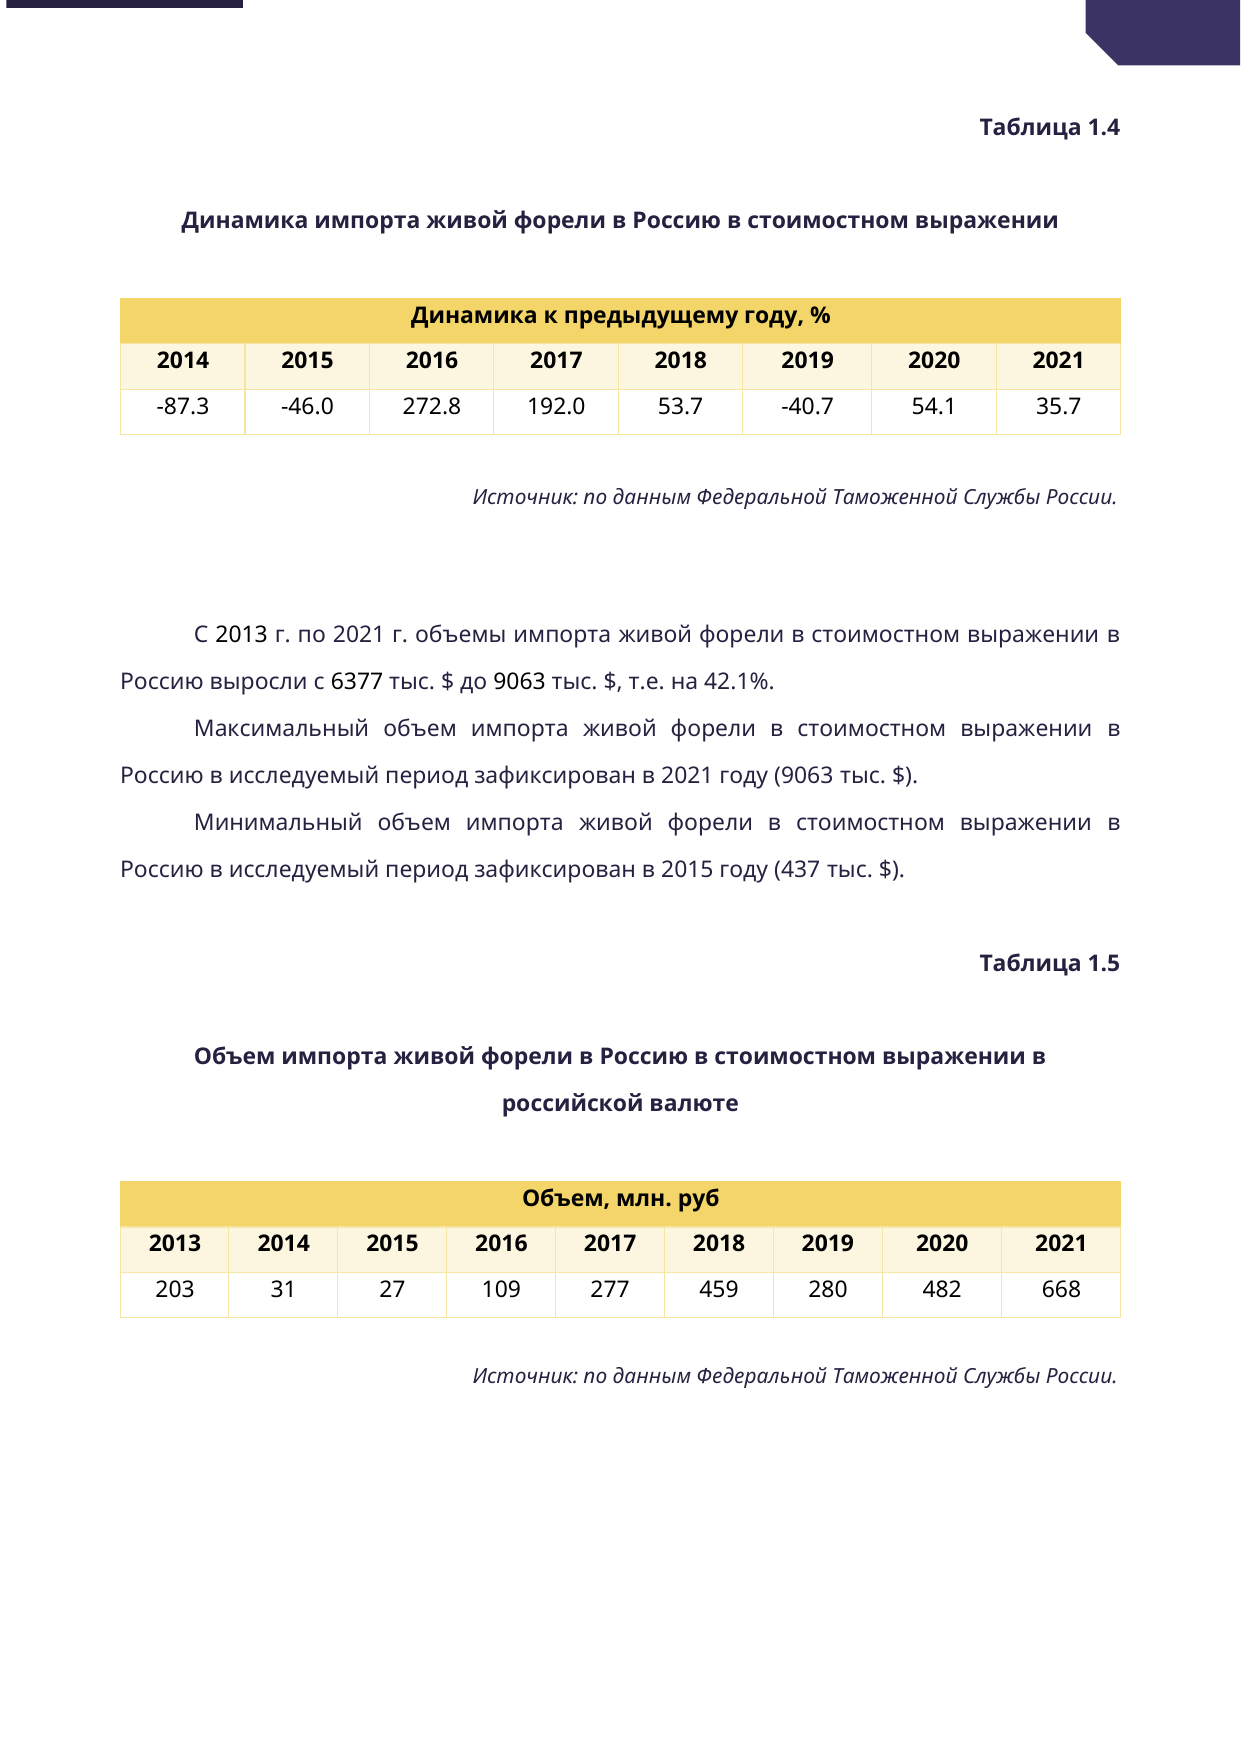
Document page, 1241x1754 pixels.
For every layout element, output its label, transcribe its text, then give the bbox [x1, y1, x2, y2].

table_cell 2017 [494, 344, 618, 389]
table_cell -87.3 [121, 390, 244, 434]
table_cell 53.7 [619, 390, 742, 434]
table_cell 2015 [246, 344, 369, 389]
table_cell 2015 [338, 1228, 446, 1272]
table_header Динамика к предыдущему году, % [121, 299, 1120, 343]
table_cell -40.7 [743, 390, 871, 434]
text Источник: по данным Федеральной Таможенной Службы России. [120, 1361, 1120, 1389]
table_cell 31 [229, 1273, 337, 1317]
text Максимальный объем импорта живой форели в стоимостном выражении в Россию в исследуемый период зафиксирован в 2021 году (9063 тыс. $). [120, 712, 1120, 790]
text Таблица 1.4 [120, 110, 1120, 142]
table_cell 2014 [121, 344, 244, 389]
table_cell 203 [121, 1273, 228, 1317]
table_cell 109 [447, 1273, 555, 1317]
text Минимальный объем импорта живой форели в стоимостном выражении в Россию в исследуемый период зафиксирован в 2015 году (437 тыс. $). [120, 806, 1120, 884]
table_cell 35.7 [997, 390, 1120, 434]
table_cell 2020 [872, 344, 996, 389]
table_cell 2016 [447, 1228, 555, 1272]
table_cell 2014 [229, 1228, 337, 1272]
table_cell 280 [774, 1273, 882, 1317]
table_cell 459 [665, 1273, 773, 1317]
table_cell 668 [1002, 1273, 1120, 1317]
table_cell 192.0 [494, 390, 618, 434]
text Источник: по данным Федеральной Таможенной Службы России. [120, 482, 1120, 511]
table_cell 2018 [619, 344, 742, 389]
text Таблица 1.5 [120, 947, 1120, 978]
table_cell 277 [556, 1273, 664, 1317]
table_cell 2013 [121, 1228, 228, 1272]
table_cell 482 [883, 1273, 1001, 1317]
table_cell -46.0 [246, 390, 369, 434]
table_cell 2021 [997, 344, 1120, 389]
table_cell 2019 [743, 344, 871, 389]
table_cell 2016 [370, 344, 493, 389]
table_cell 2021 [1002, 1228, 1120, 1272]
text Динамика импорта живой форели в Россию в стоимостном выражении [120, 204, 1120, 235]
table_cell 27 [338, 1273, 446, 1317]
text Объем импорта живой форели в Россию в стоимостном выражении в российской валюте [120, 1040, 1120, 1118]
text С 2013 г. по 2021 г. объемы импорта живой форели в стоимостном выражении в Россию выросли с 6377 тыс. $ до 9063 тыс. $, т.е. на 42.1%. [120, 618, 1120, 697]
table_cell 272.8 [370, 390, 493, 434]
table_cell 54.1 [872, 390, 996, 434]
table_header Объем, млн. руб [121, 1182, 1120, 1226]
table_cell 2017 [556, 1228, 664, 1272]
table_cell 2020 [883, 1228, 1001, 1272]
table_cell 2018 [665, 1228, 773, 1272]
table_cell 2019 [774, 1228, 882, 1272]
